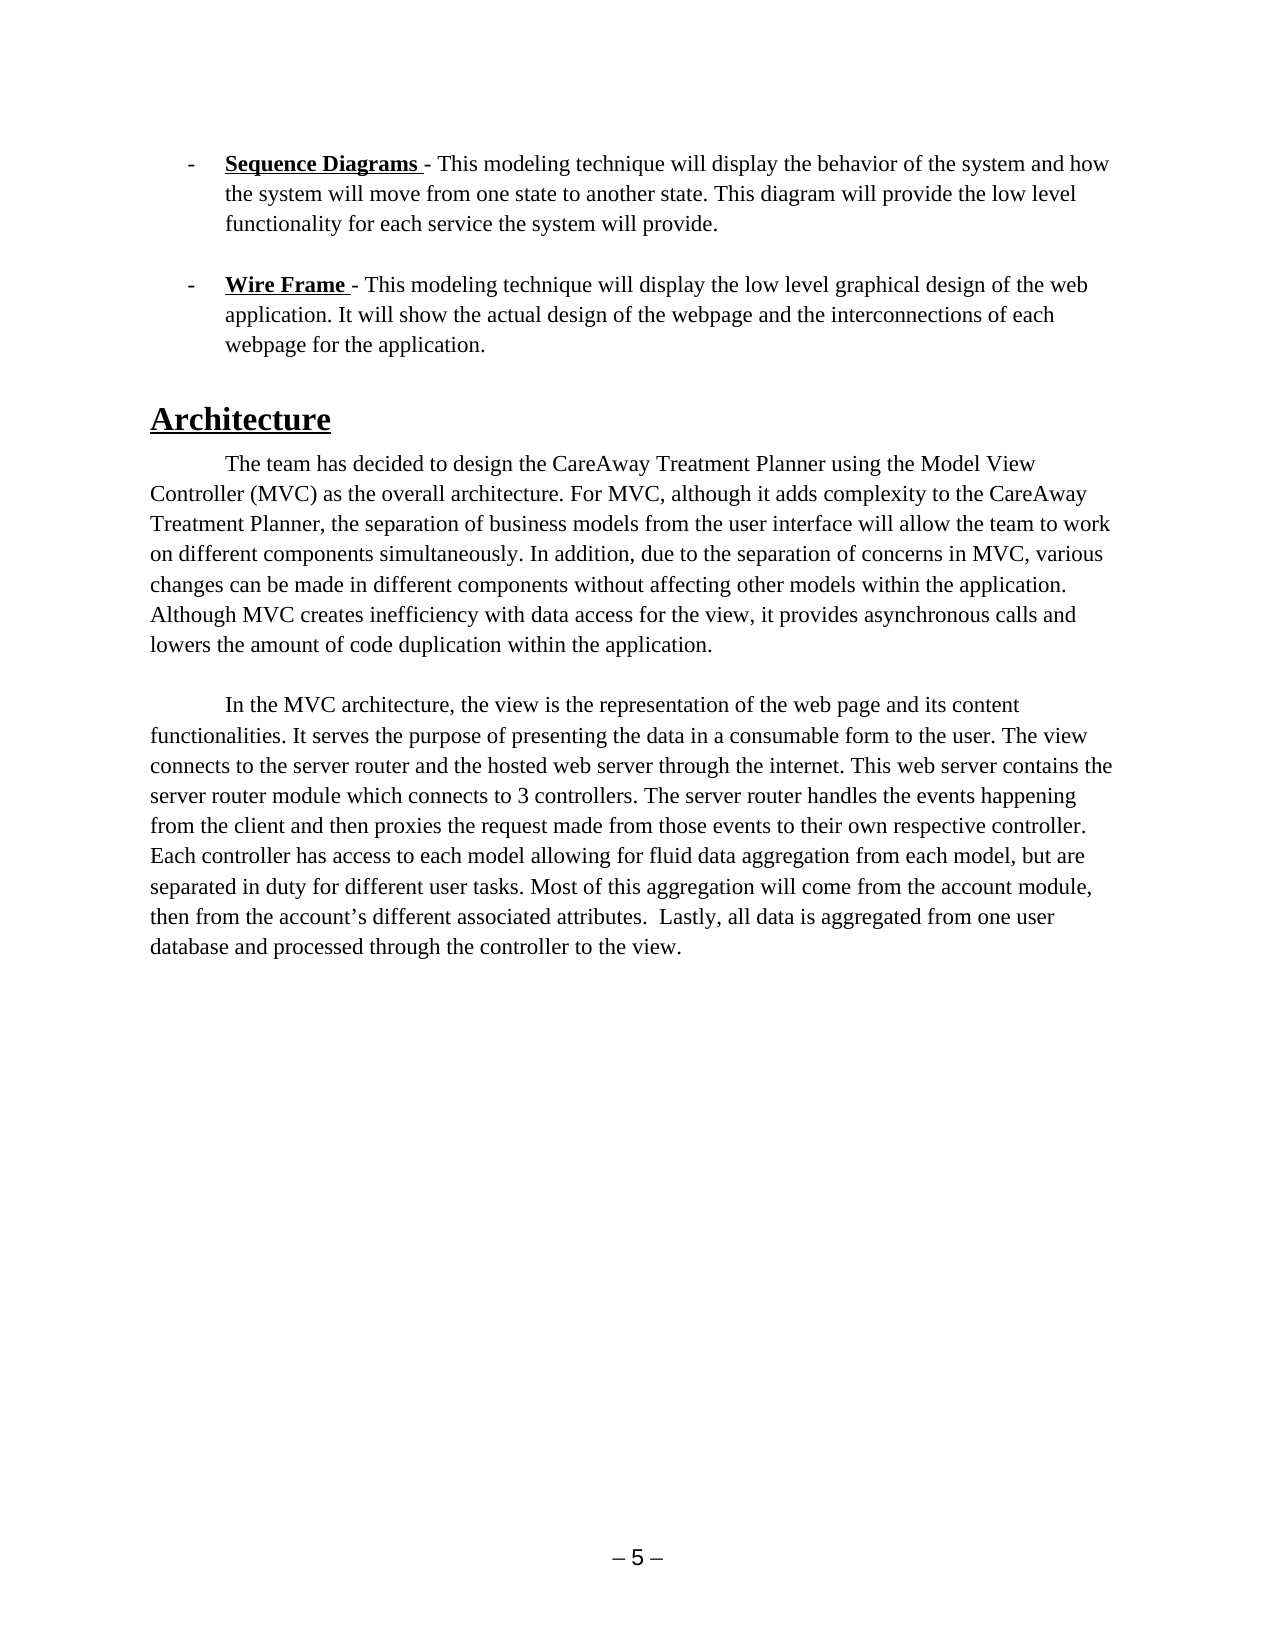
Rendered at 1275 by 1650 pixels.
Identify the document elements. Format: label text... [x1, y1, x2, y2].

text In the MVC architecture, the view is the representation of the web page and its content functionalities. It serves the purpose of presenting the data in a consumable form to the user. The view connects to the server router and the hosted web server through the internet. This web server contains the server router module which connects to 3 controllers. The server router handles the events happening from the client and then proxies the request made from those events to their own respective controller. Each controller has access to each model allowing for fluid data aggregation from each model, but are separated in duty for different user tasks. Most of this aggregation will come from the account module, then from the account’s different associated attributes. Lastly, all data is aggregated from one user database and processed through the controller to the view. [150, 691, 1125, 959]
text The team has decided to design the CareAway Treatment Planner using the Model View Controller (MVC) as the overall architecture. For MVC, although it adds complexity to the CareAway Treatment Planner, the separation of business models from the user interface will allow the team to work on different components simultaneously. In addition, due to the separation of concerns in MVC, various changes can be made in different components without affecting other models within the application. Although MVC creates inefficiency with data access for the view, it provides asynchronous calls and lowers the amount of code duplication within the application. [150, 450, 1125, 657]
subtitle Architecture [150, 399, 1125, 437]
list Wire Frame - This modeling technique will display the low level graphical design of the web application. It will show the actual design of the webpage and the interconnections of each webpage for the application. [187, 271, 1125, 358]
list Sequence Diagrams - This modeling technique will display the behavior of the system and how the system will move from one state to another state. This diagram will provide the low level functionality for each service the system will provide. [187, 150, 1125, 237]
